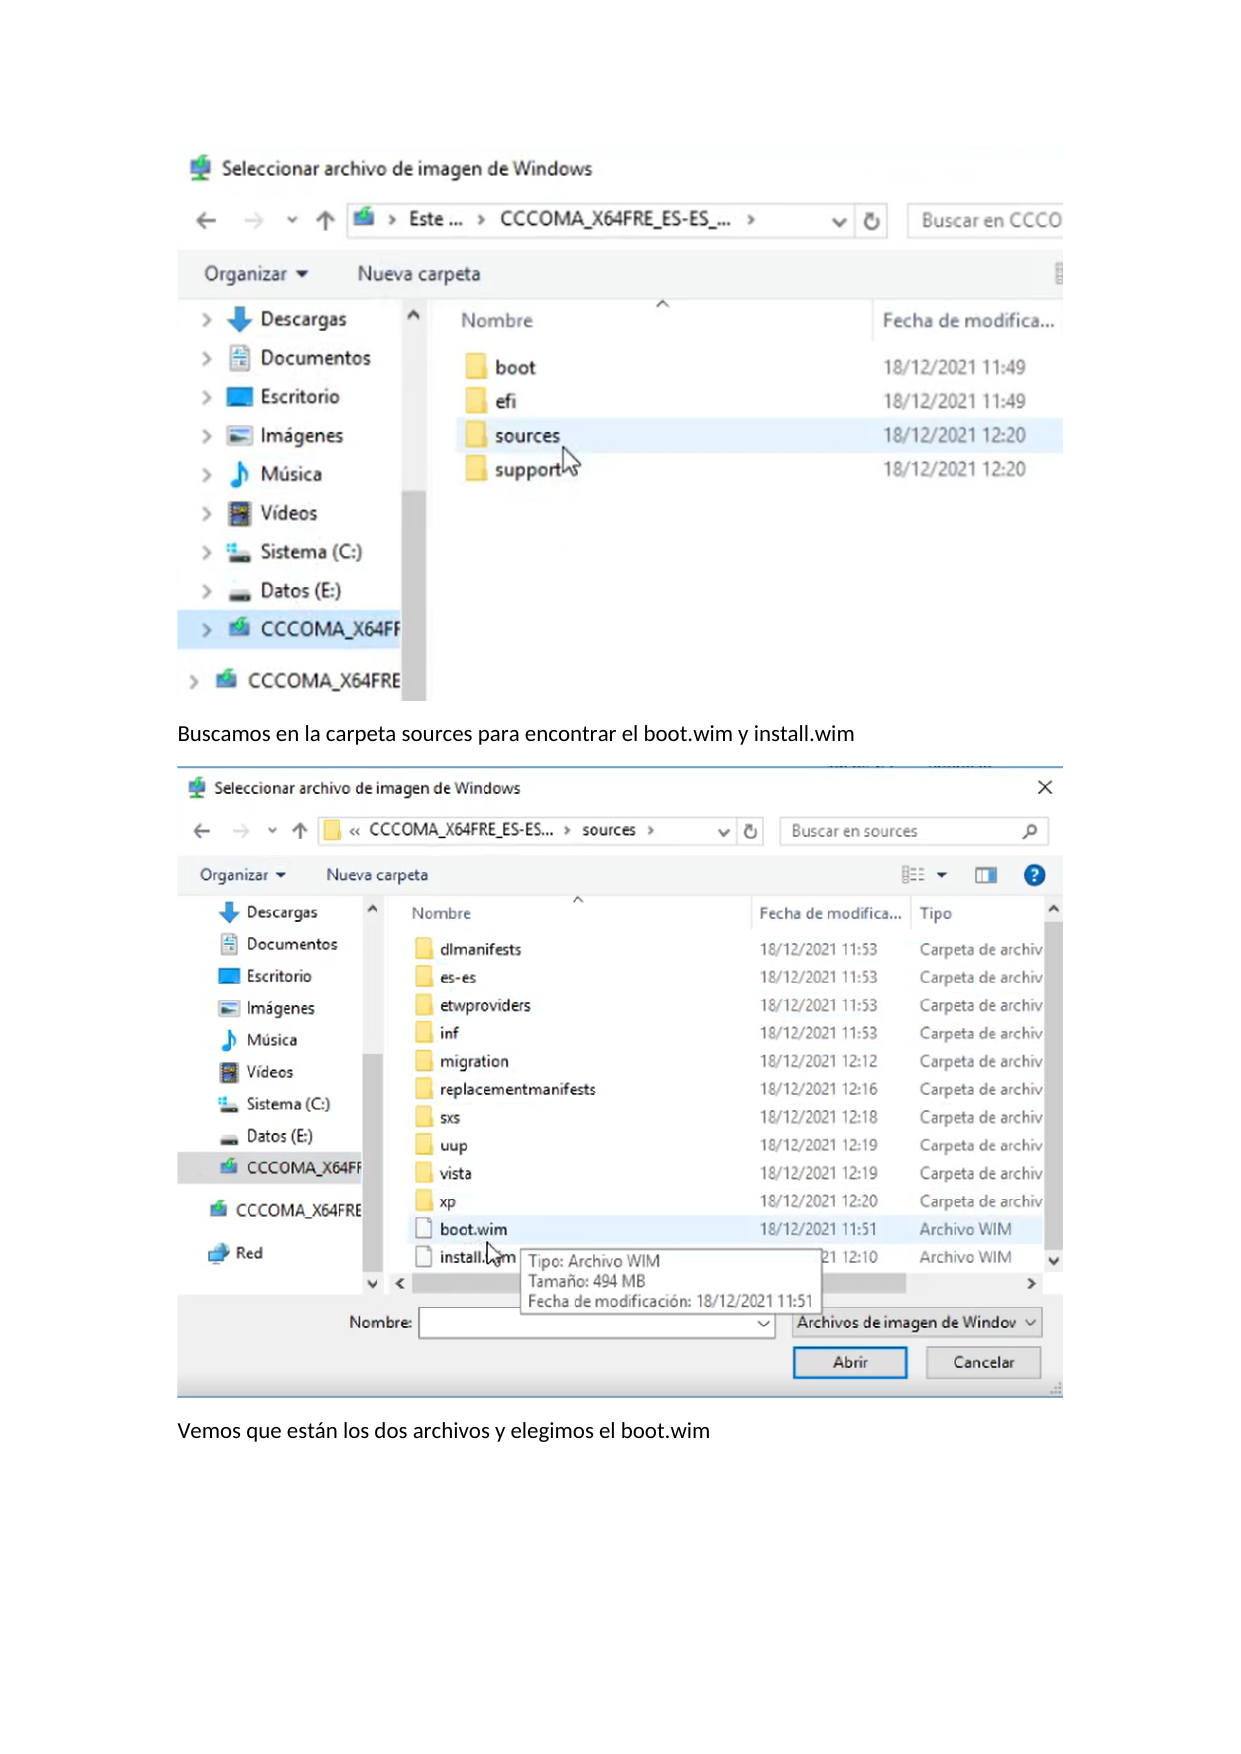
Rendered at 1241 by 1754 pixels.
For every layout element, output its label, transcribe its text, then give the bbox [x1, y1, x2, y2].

picture [177, 766, 1063, 1398]
picture [177, 147, 1063, 701]
text Vemos que están los dos archivos y elegimos el boot.wim [177, 1417, 1063, 1444]
text Buscamos en la carpeta sources para encontrar el boot.wim y install.wim [177, 719, 1063, 748]
